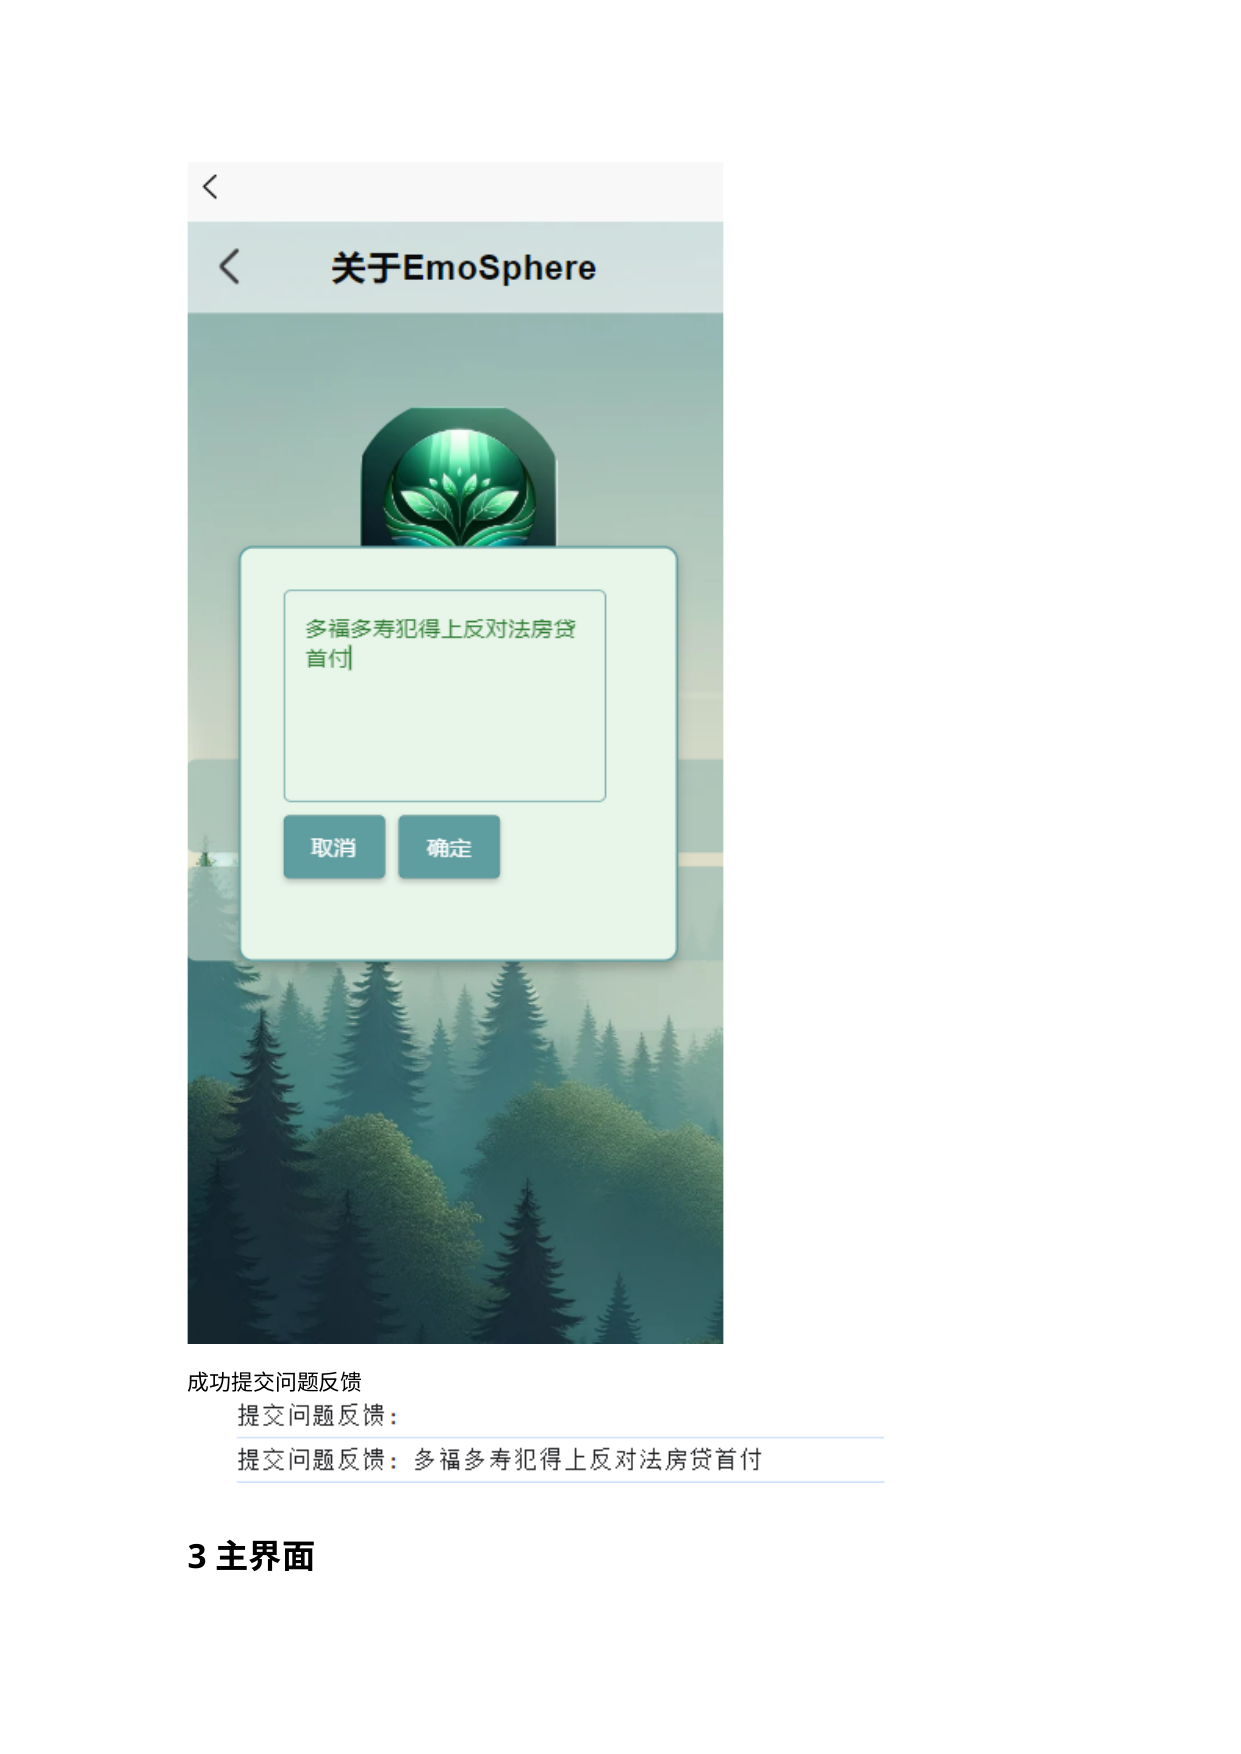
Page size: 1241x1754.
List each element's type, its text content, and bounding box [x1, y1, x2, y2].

picture [187, 162, 724, 1344]
picture [187, 1397, 885, 1483]
subtitle 3 主界面 [187, 1522, 1053, 1587]
text 成功提交问题反馈 [187, 1364, 1053, 1397]
